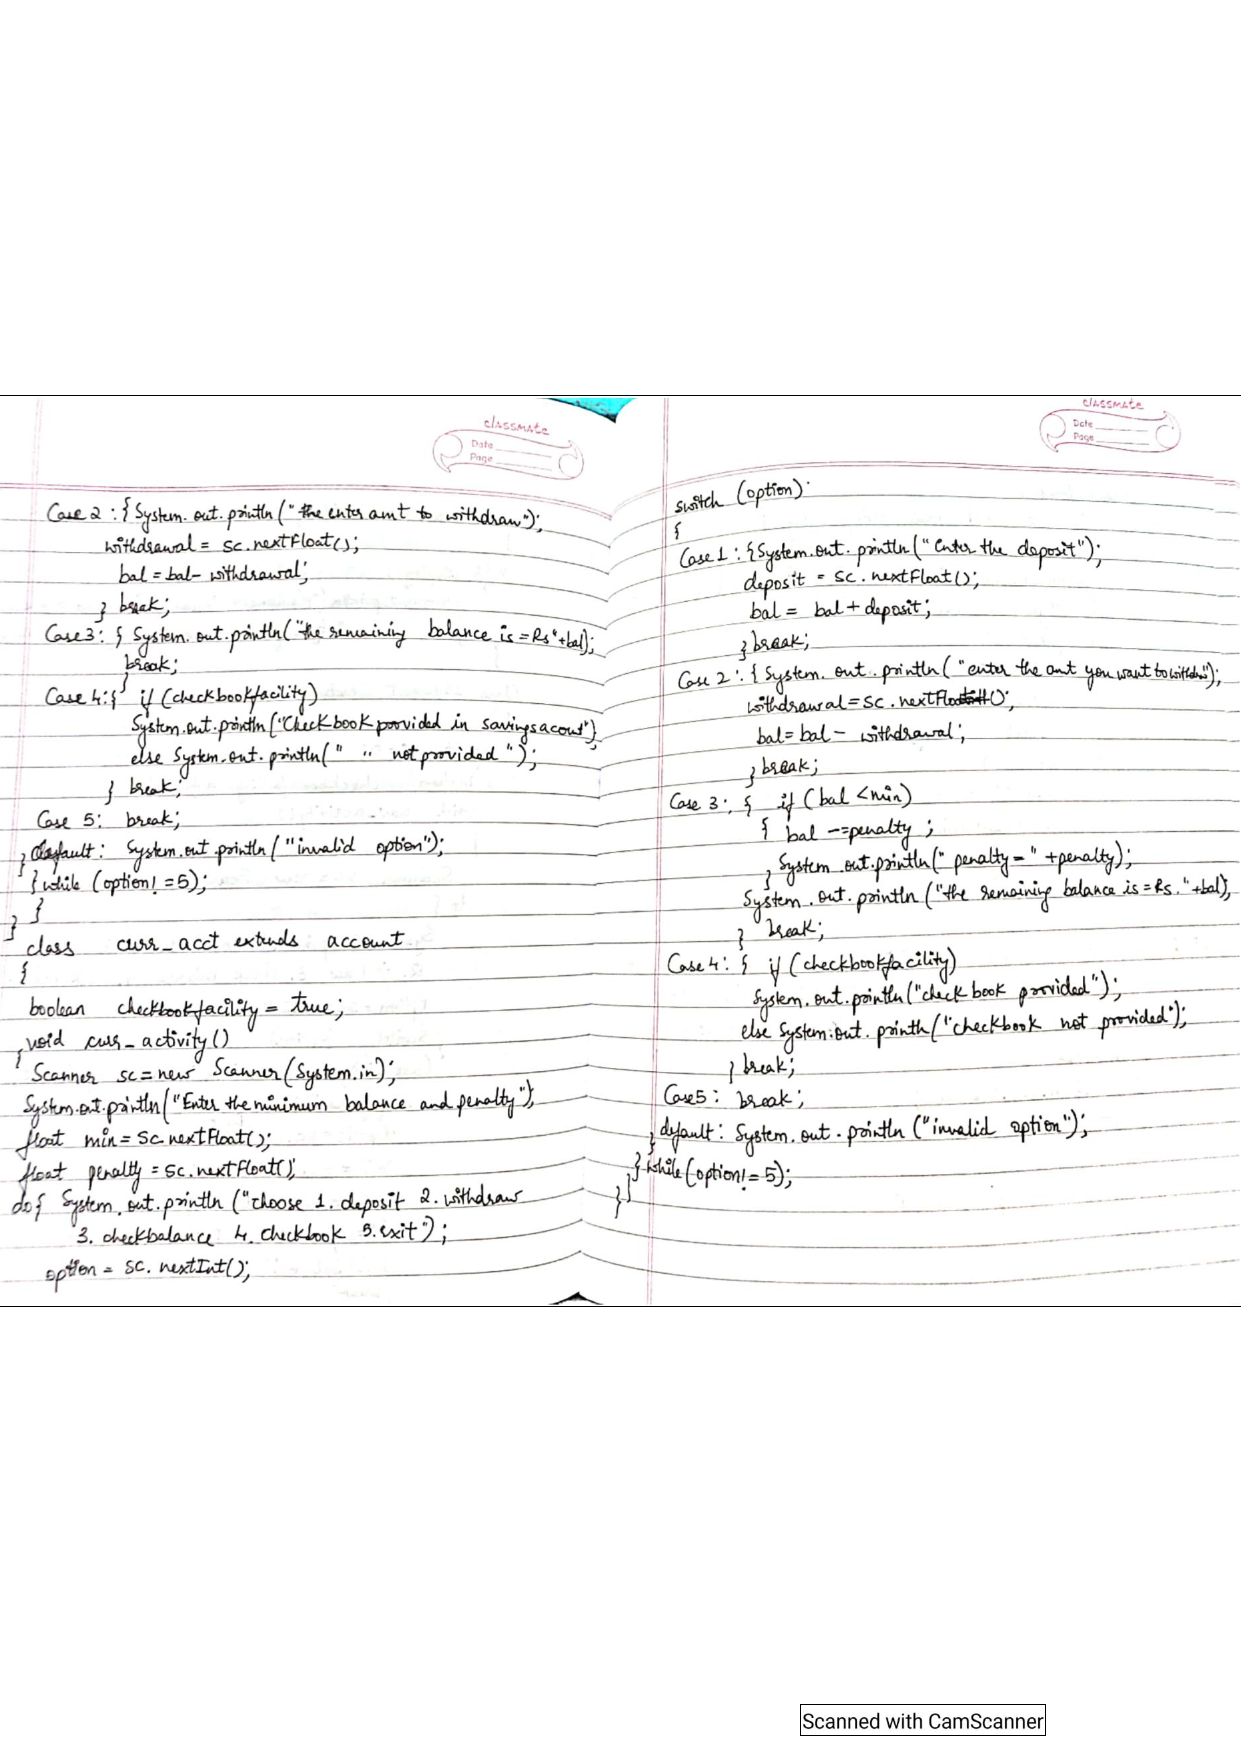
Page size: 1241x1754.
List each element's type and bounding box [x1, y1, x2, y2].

picture [801, 1705, 1045, 1735]
picture [0, 396, 1241, 1306]
